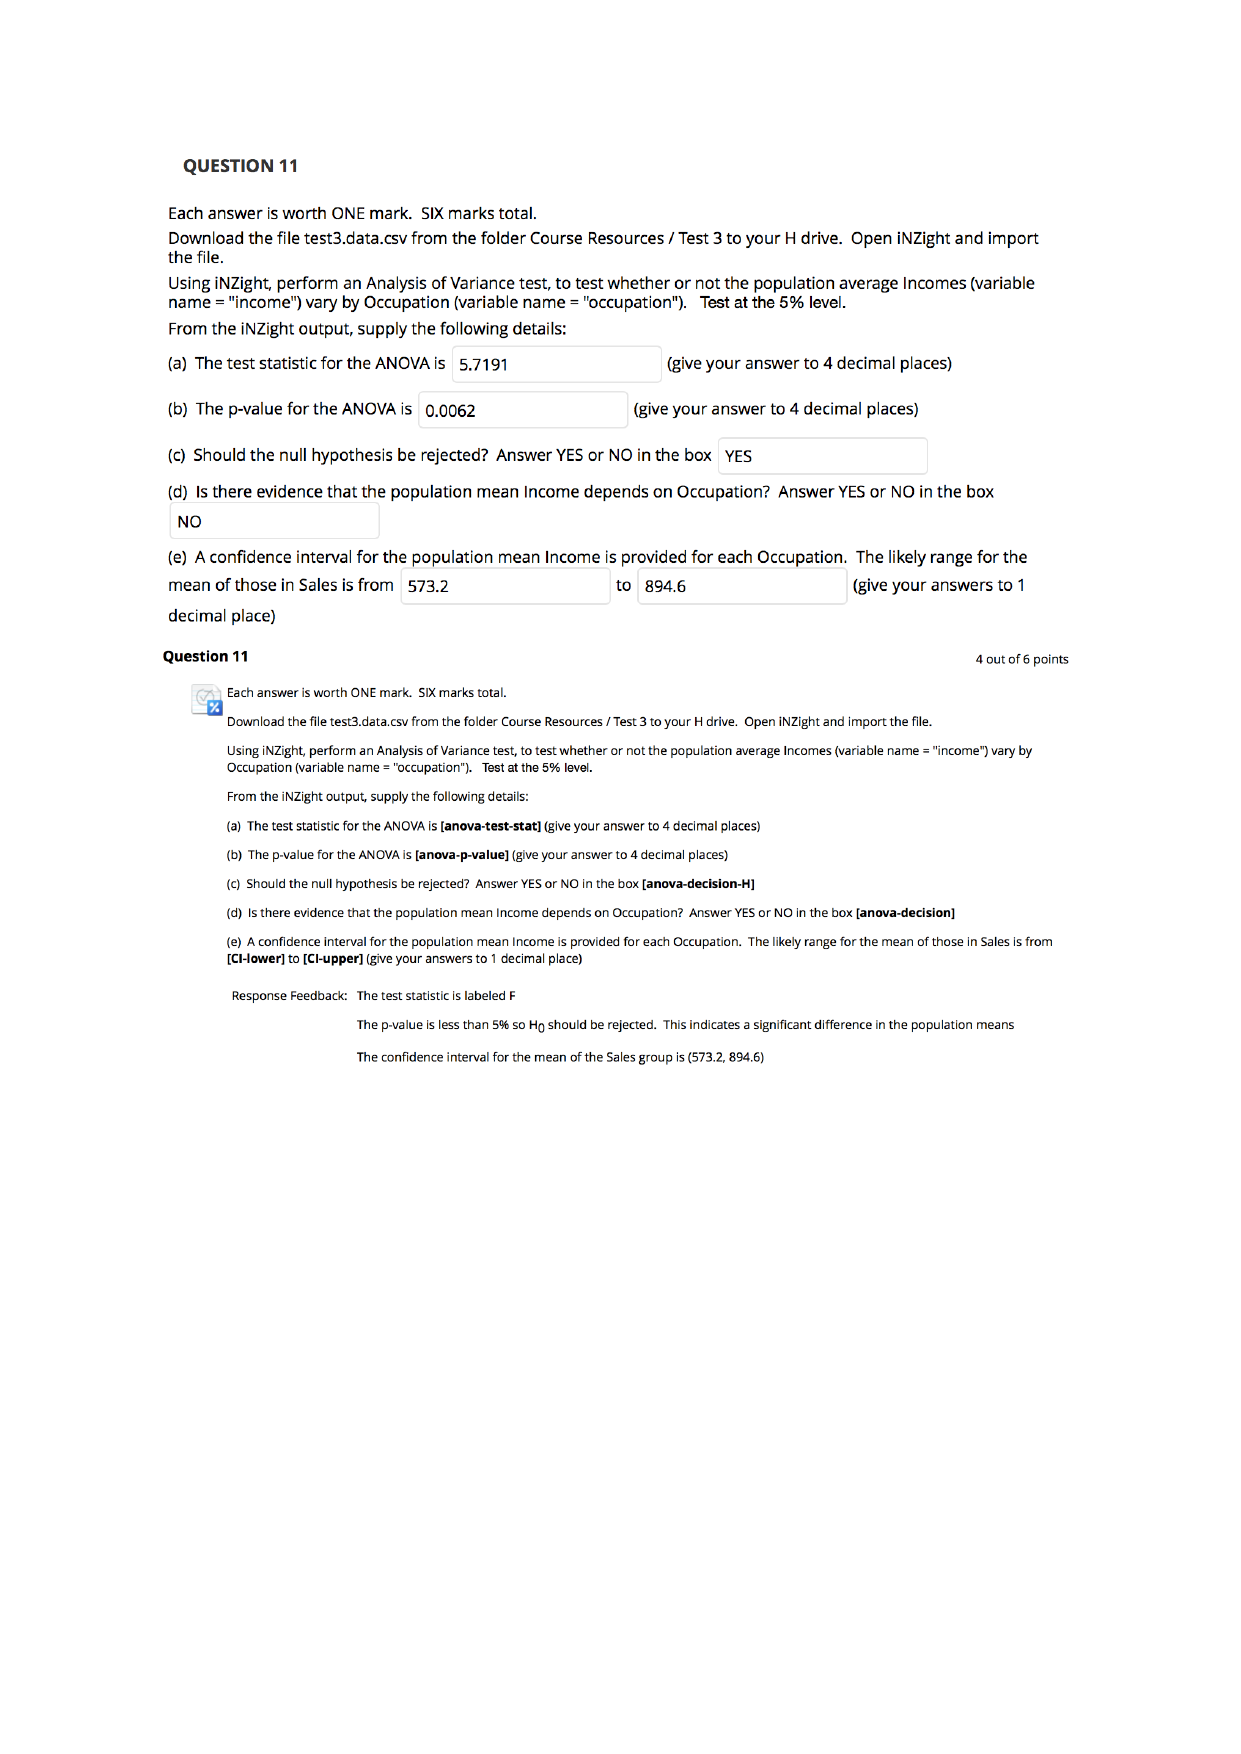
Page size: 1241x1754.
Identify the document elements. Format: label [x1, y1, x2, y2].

picture [150, 150, 1090, 1078]
